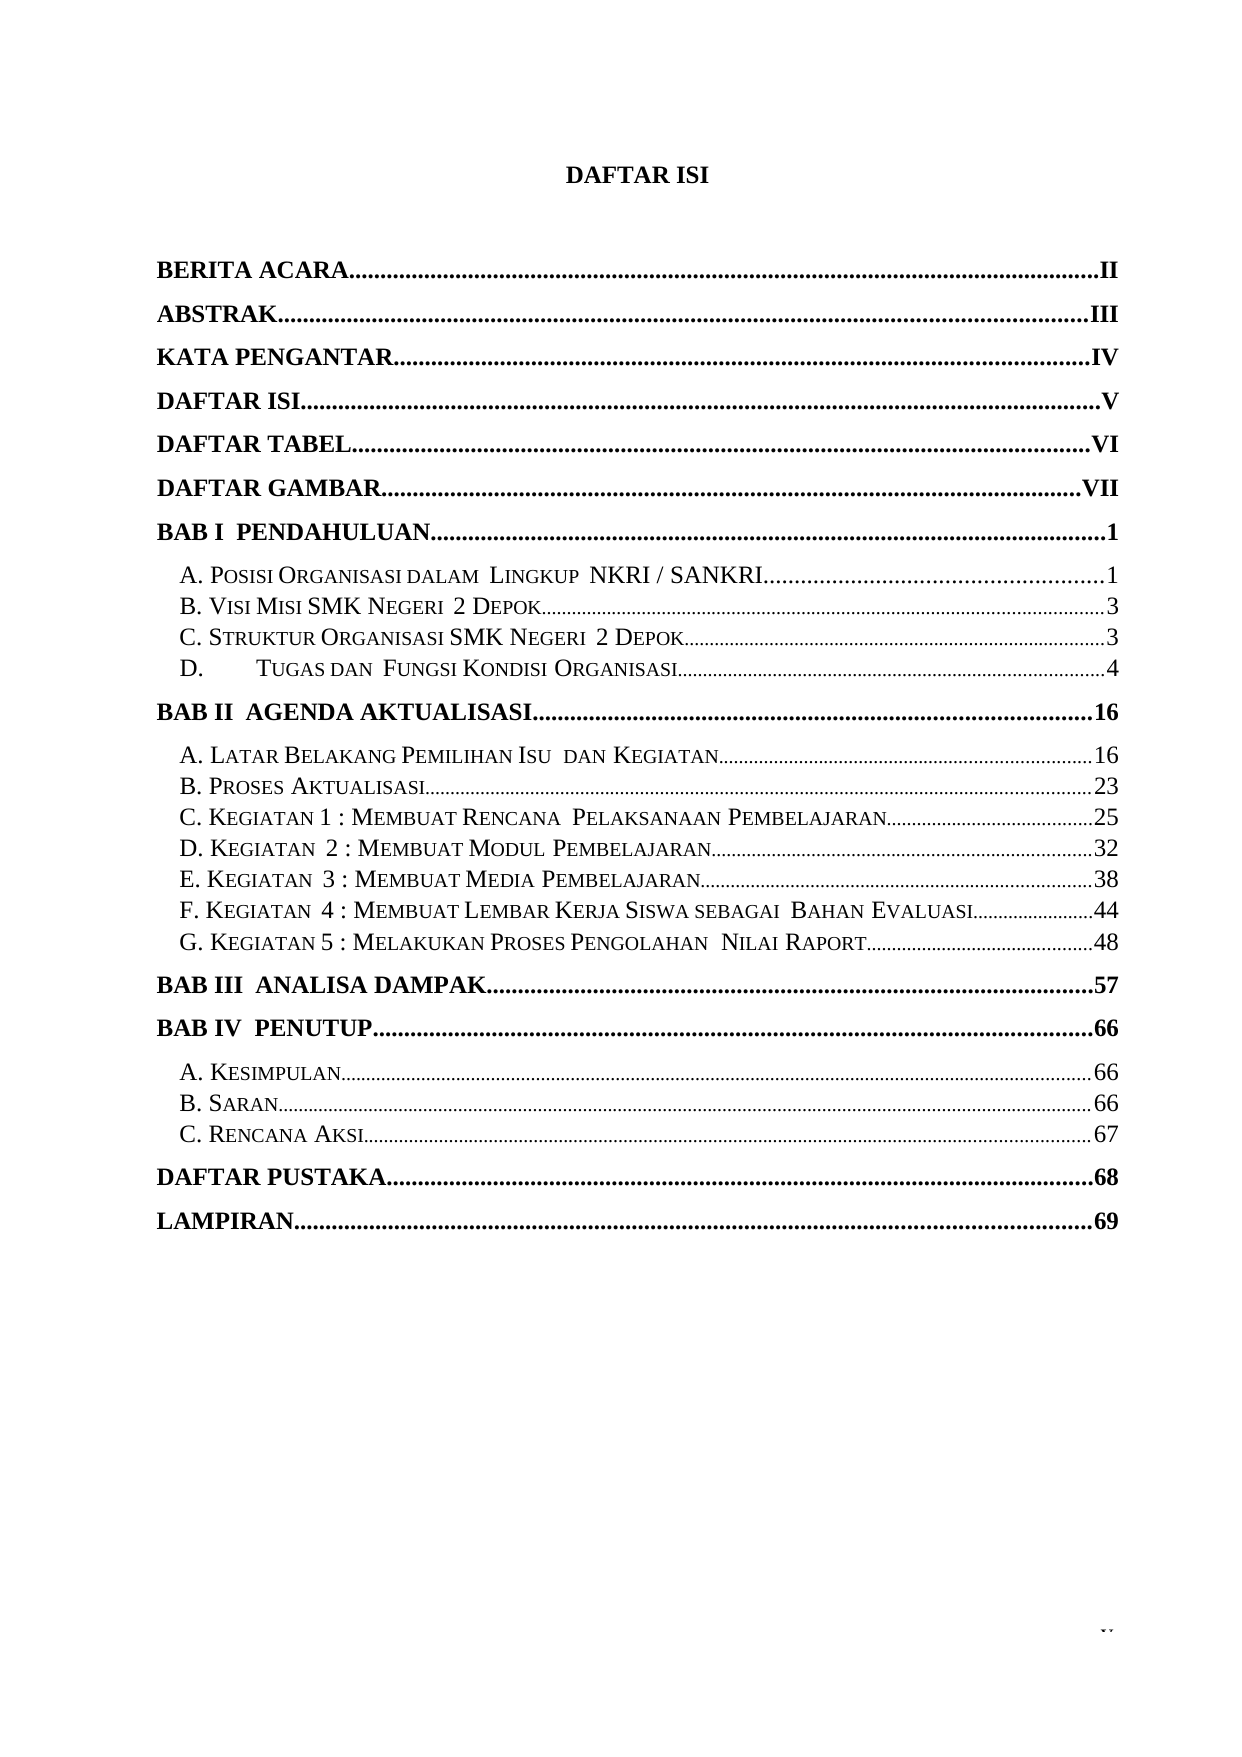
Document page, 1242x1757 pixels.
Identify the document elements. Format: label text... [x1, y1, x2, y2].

subtitle DAFTAR ISI [315, 161, 959, 189]
